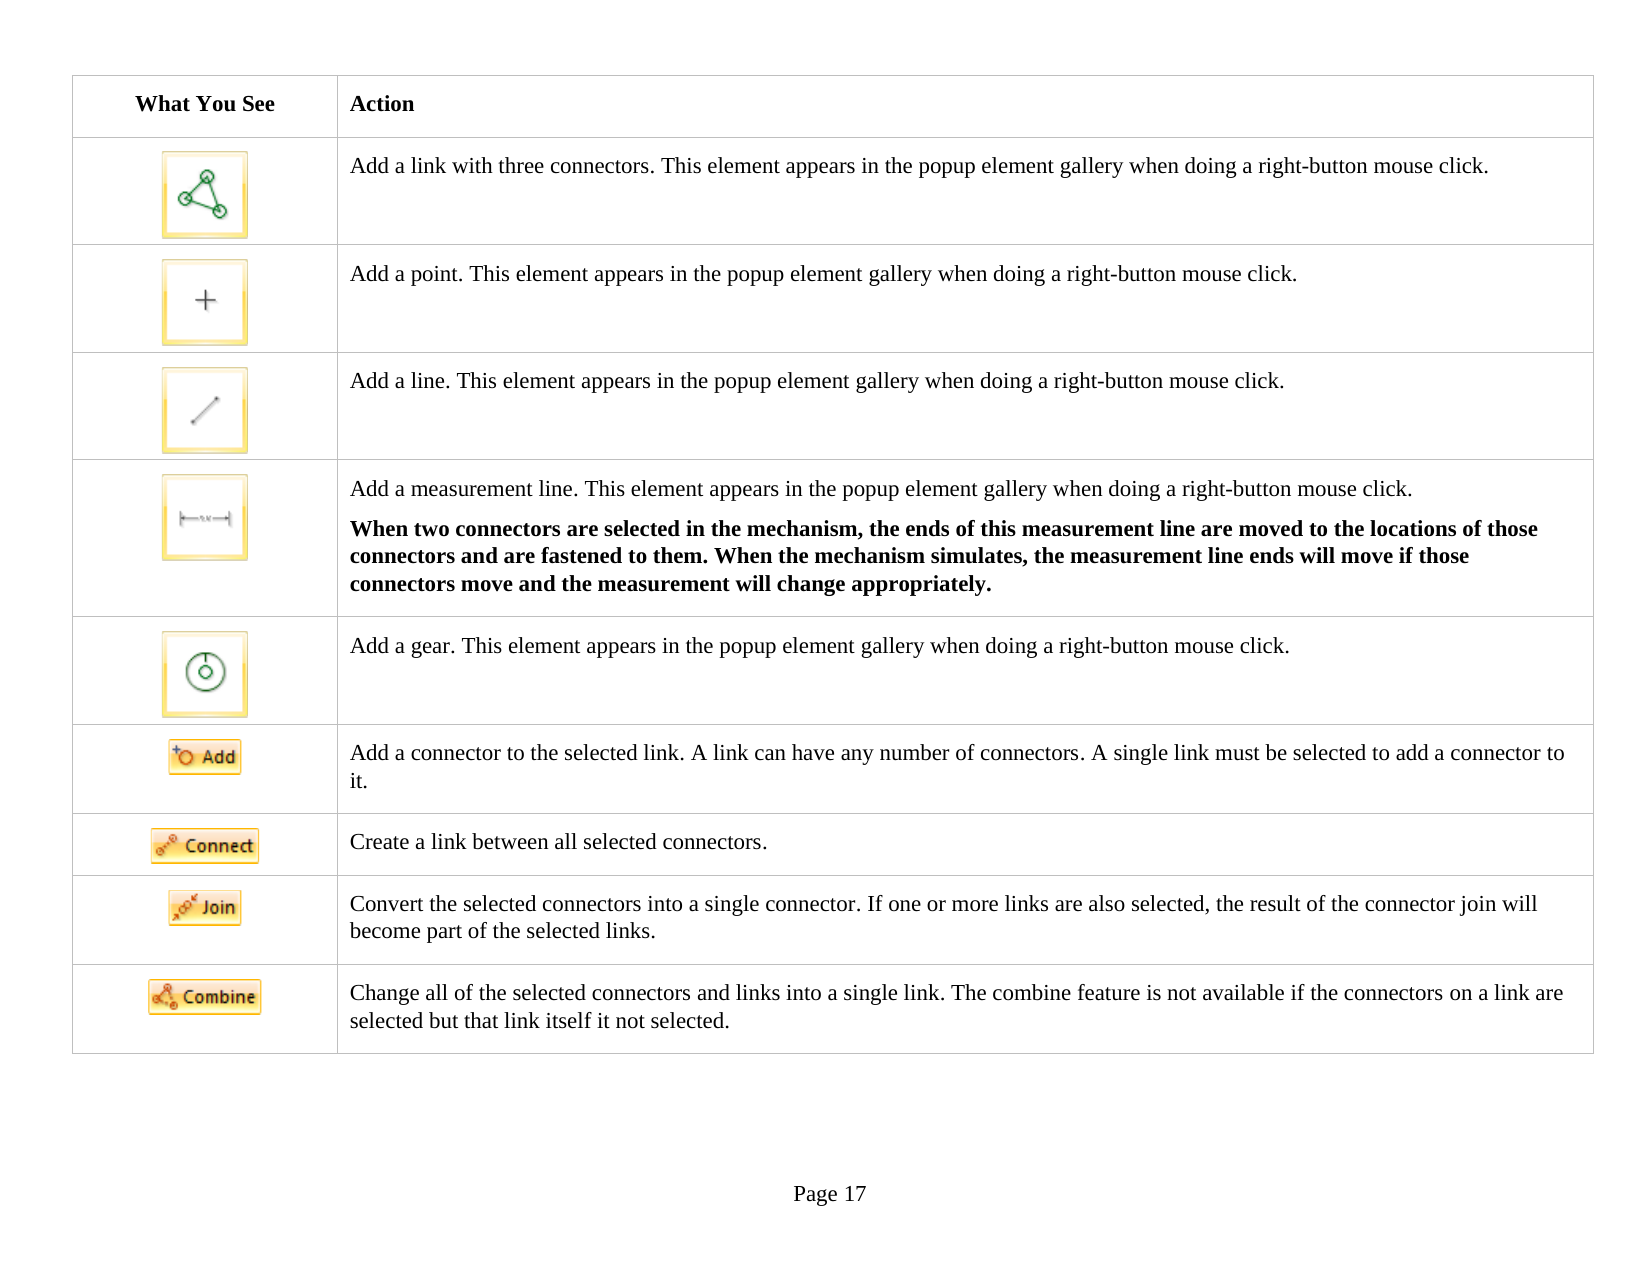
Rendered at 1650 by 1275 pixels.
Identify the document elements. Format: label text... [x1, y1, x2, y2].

picture [168, 890, 242, 926]
picture [161, 259, 248, 346]
table_cell [73, 245, 337, 352]
table_header Action [338, 76, 1593, 137]
table_cell Add a point. This element appears in the popup element gallery when doing a right-button mouse click. [338, 245, 1593, 352]
table_cell Create a link between all selected connectors. [338, 814, 1593, 874]
picture [168, 739, 242, 775]
table_header What You See [73, 76, 337, 137]
picture [148, 979, 262, 1015]
table_cell Add a measurement line. This element appears in the popup element gallery when doing a right-button mouse click. When two connectors are selected in the mechanism, the ends of this measurement line are moved to the locations of those connectors and are fastened to them. When the mechanism simulates, the measurement line ends will move if those connectors move and the measurement will change appropriately. [338, 460, 1593, 616]
table_cell [73, 460, 337, 616]
table_cell [73, 617, 337, 724]
table_cell Add a link with three connectors. This element appears in the popup element gallery when doing a right-button mouse click. [338, 138, 1593, 244]
table_cell [73, 138, 337, 244]
picture [150, 828, 260, 864]
picture [161, 631, 248, 718]
picture [161, 367, 248, 454]
table_cell Add a line. This element appears in the popup element gallery when doing a right-button mouse click. [338, 353, 1593, 459]
table_cell Convert the selected connectors into a single connector. If one or more links are also selected, the result of the connector join will become part of the selected links. [338, 876, 1593, 964]
table_cell Add a connector to the selected link. A link can have any number of connectors. A single link must be selected to add a connector to it. [338, 725, 1593, 813]
picture [161, 474, 248, 561]
picture [161, 151, 248, 239]
table_cell Add a gear. This element appears in the popup element gallery when doing a right-button mouse click. [338, 617, 1593, 724]
table_cell [73, 814, 337, 874]
table_cell [73, 965, 337, 1053]
table_cell [73, 876, 337, 964]
table_cell [73, 353, 337, 459]
table_cell [73, 725, 337, 813]
table_cell Change all of the selected connectors and links into a single link. The combine feature is not available if the connectors on a link are selected but that link itself it not selected. [338, 965, 1593, 1053]
